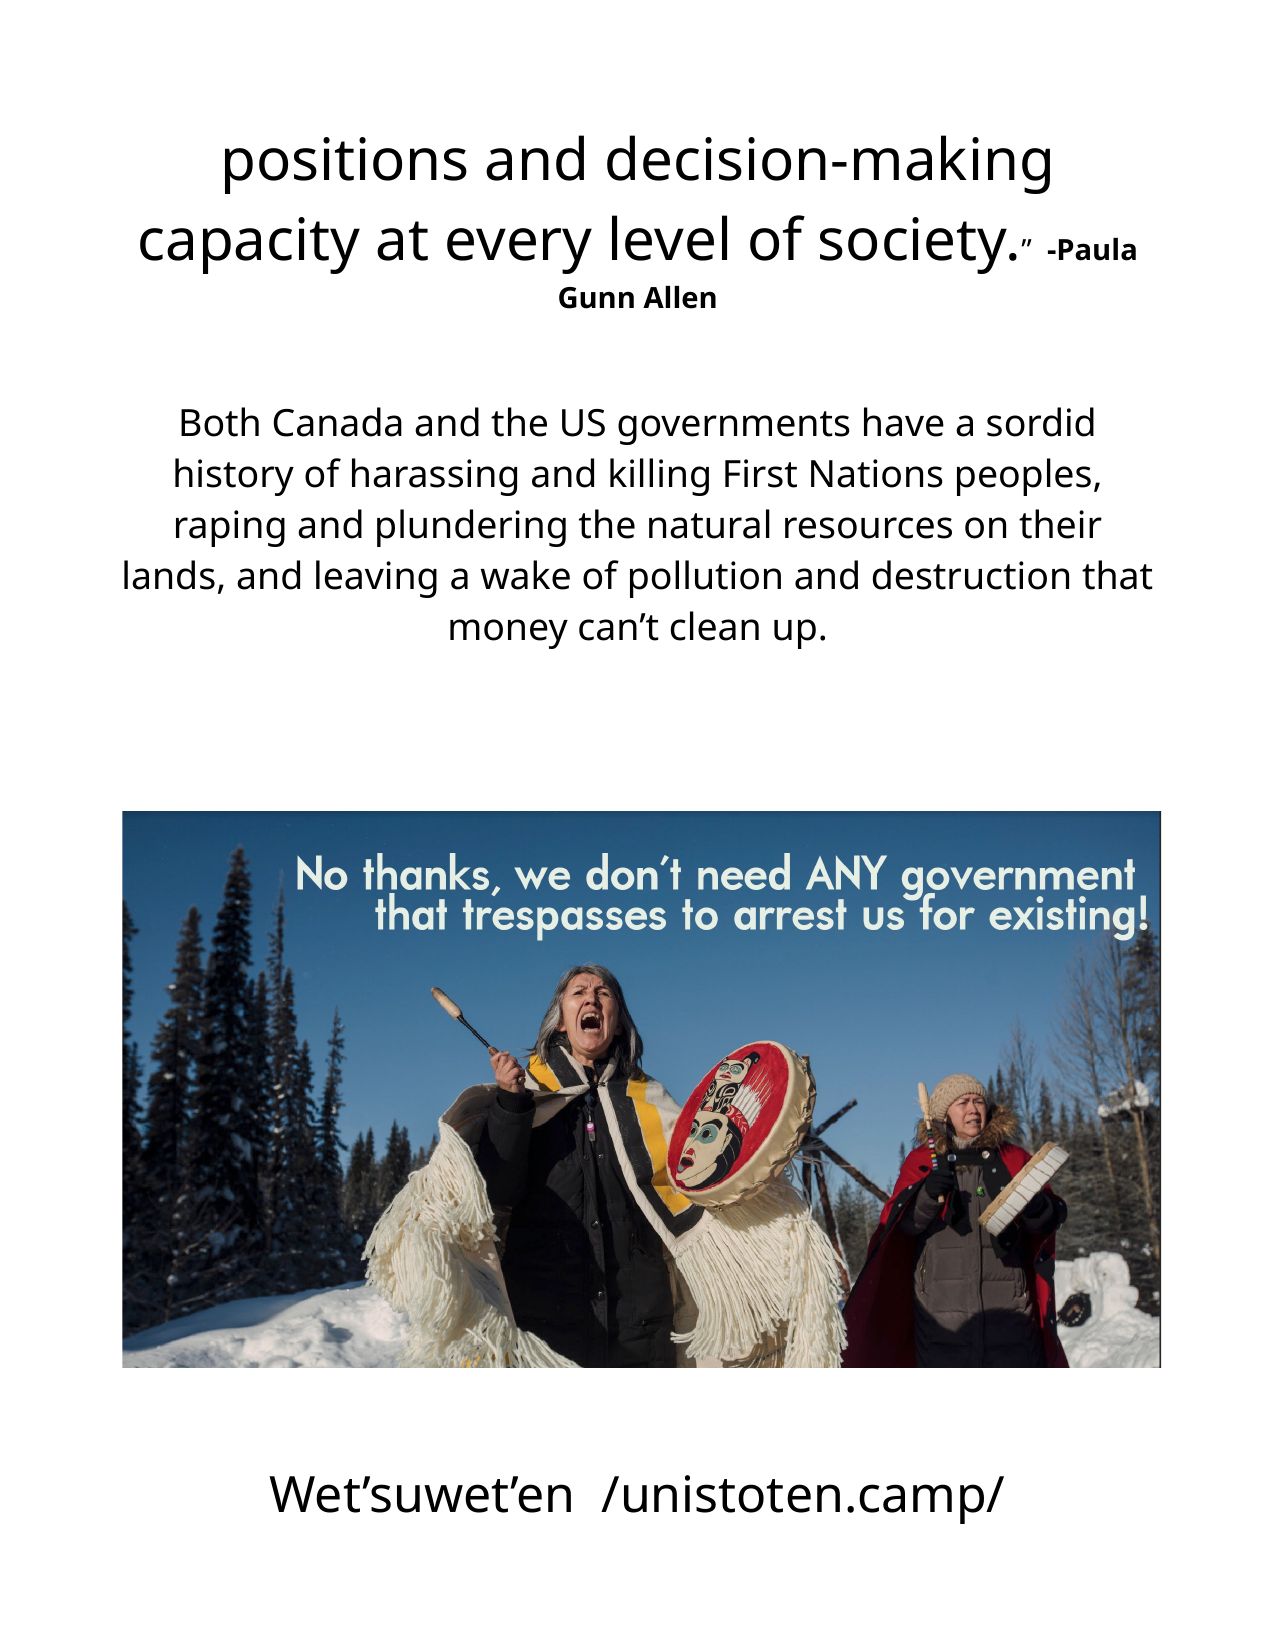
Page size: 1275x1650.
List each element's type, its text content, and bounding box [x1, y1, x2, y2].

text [118, 118, 1157, 317]
text Both Canada and the US governments have a sordid history of harassing and killing First Nations peoples, raping and plundering the natural resources on their lands, and leaving a wake of pollution and destruction that money can’t clean up. [118, 396, 1157, 651]
text Wet’suwet’en /unistoten.camp/ [118, 1459, 1157, 1527]
picture [122, 811, 1162, 1368]
